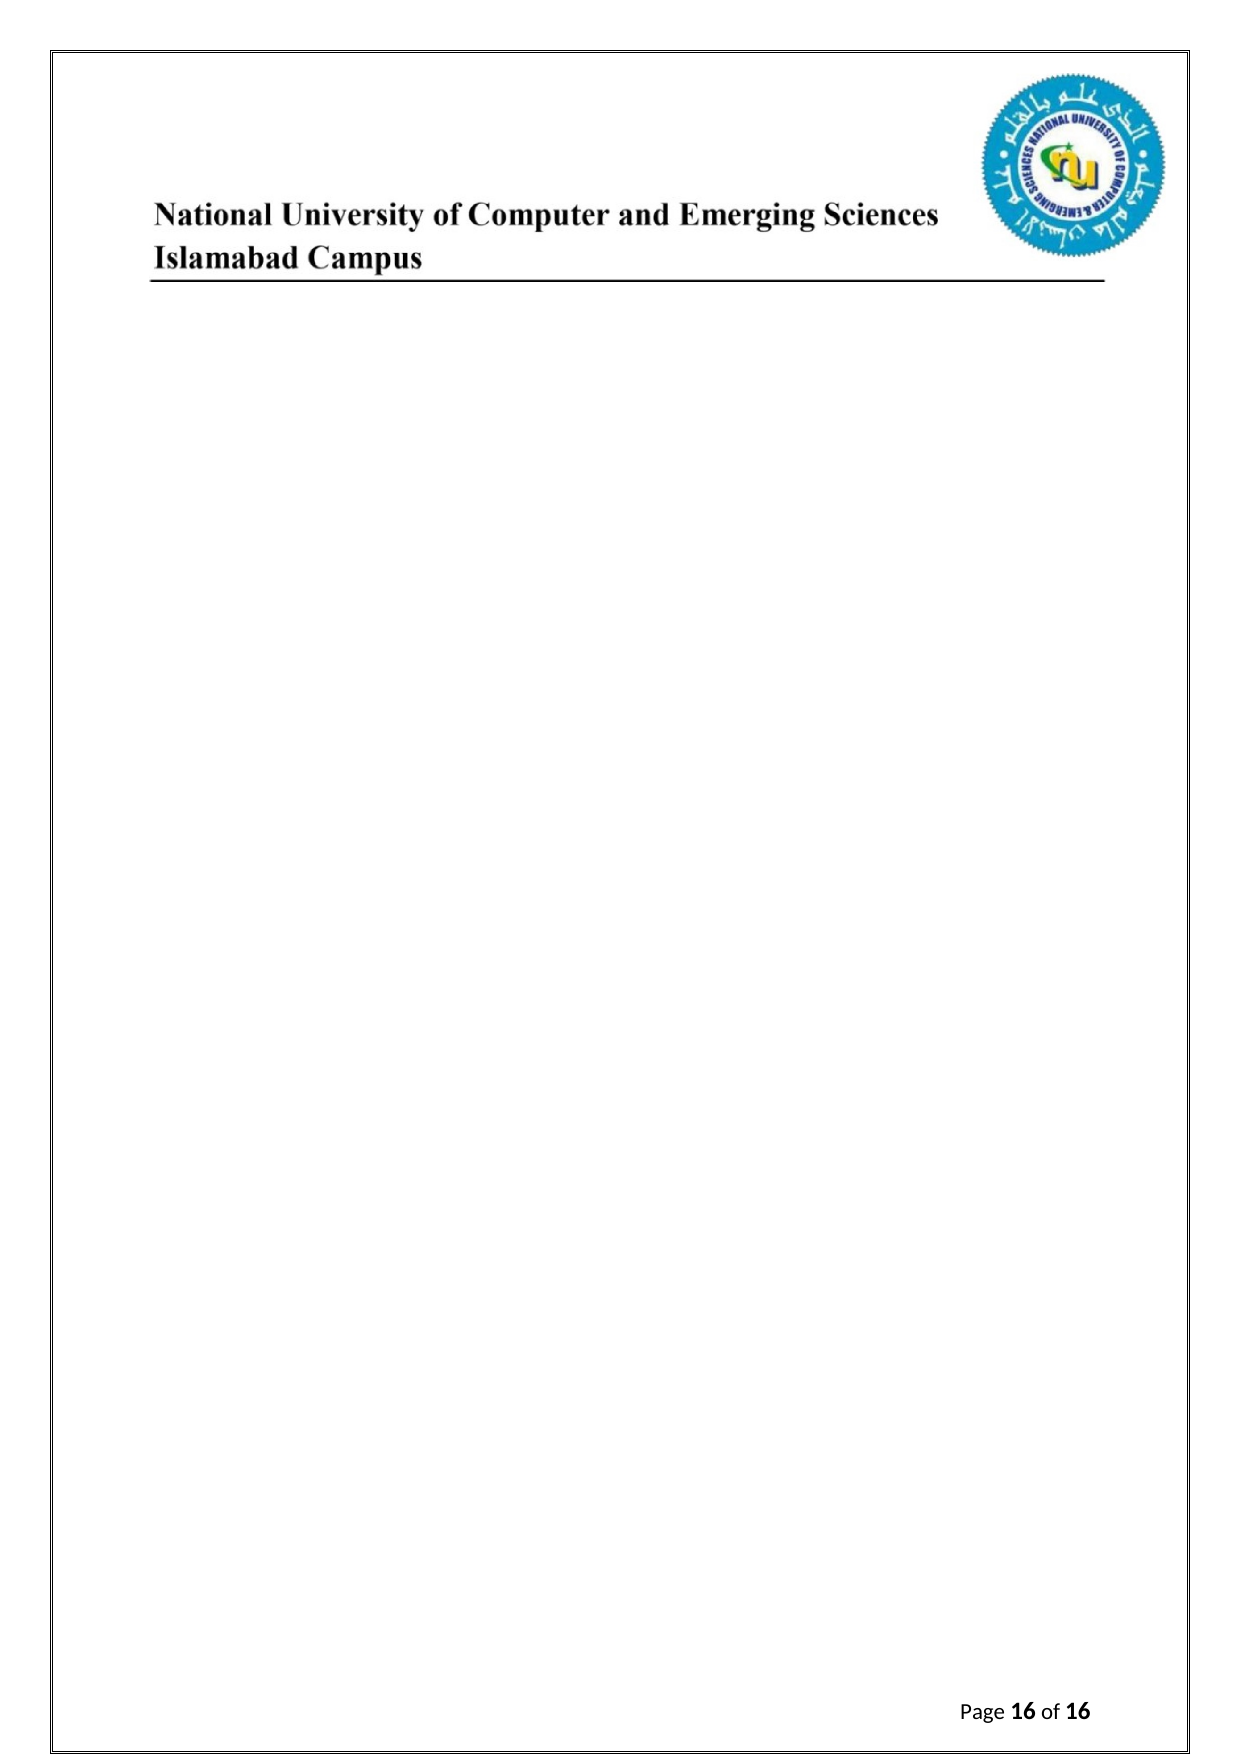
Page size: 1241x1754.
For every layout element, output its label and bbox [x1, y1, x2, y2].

picture [149, 73, 1166, 282]
